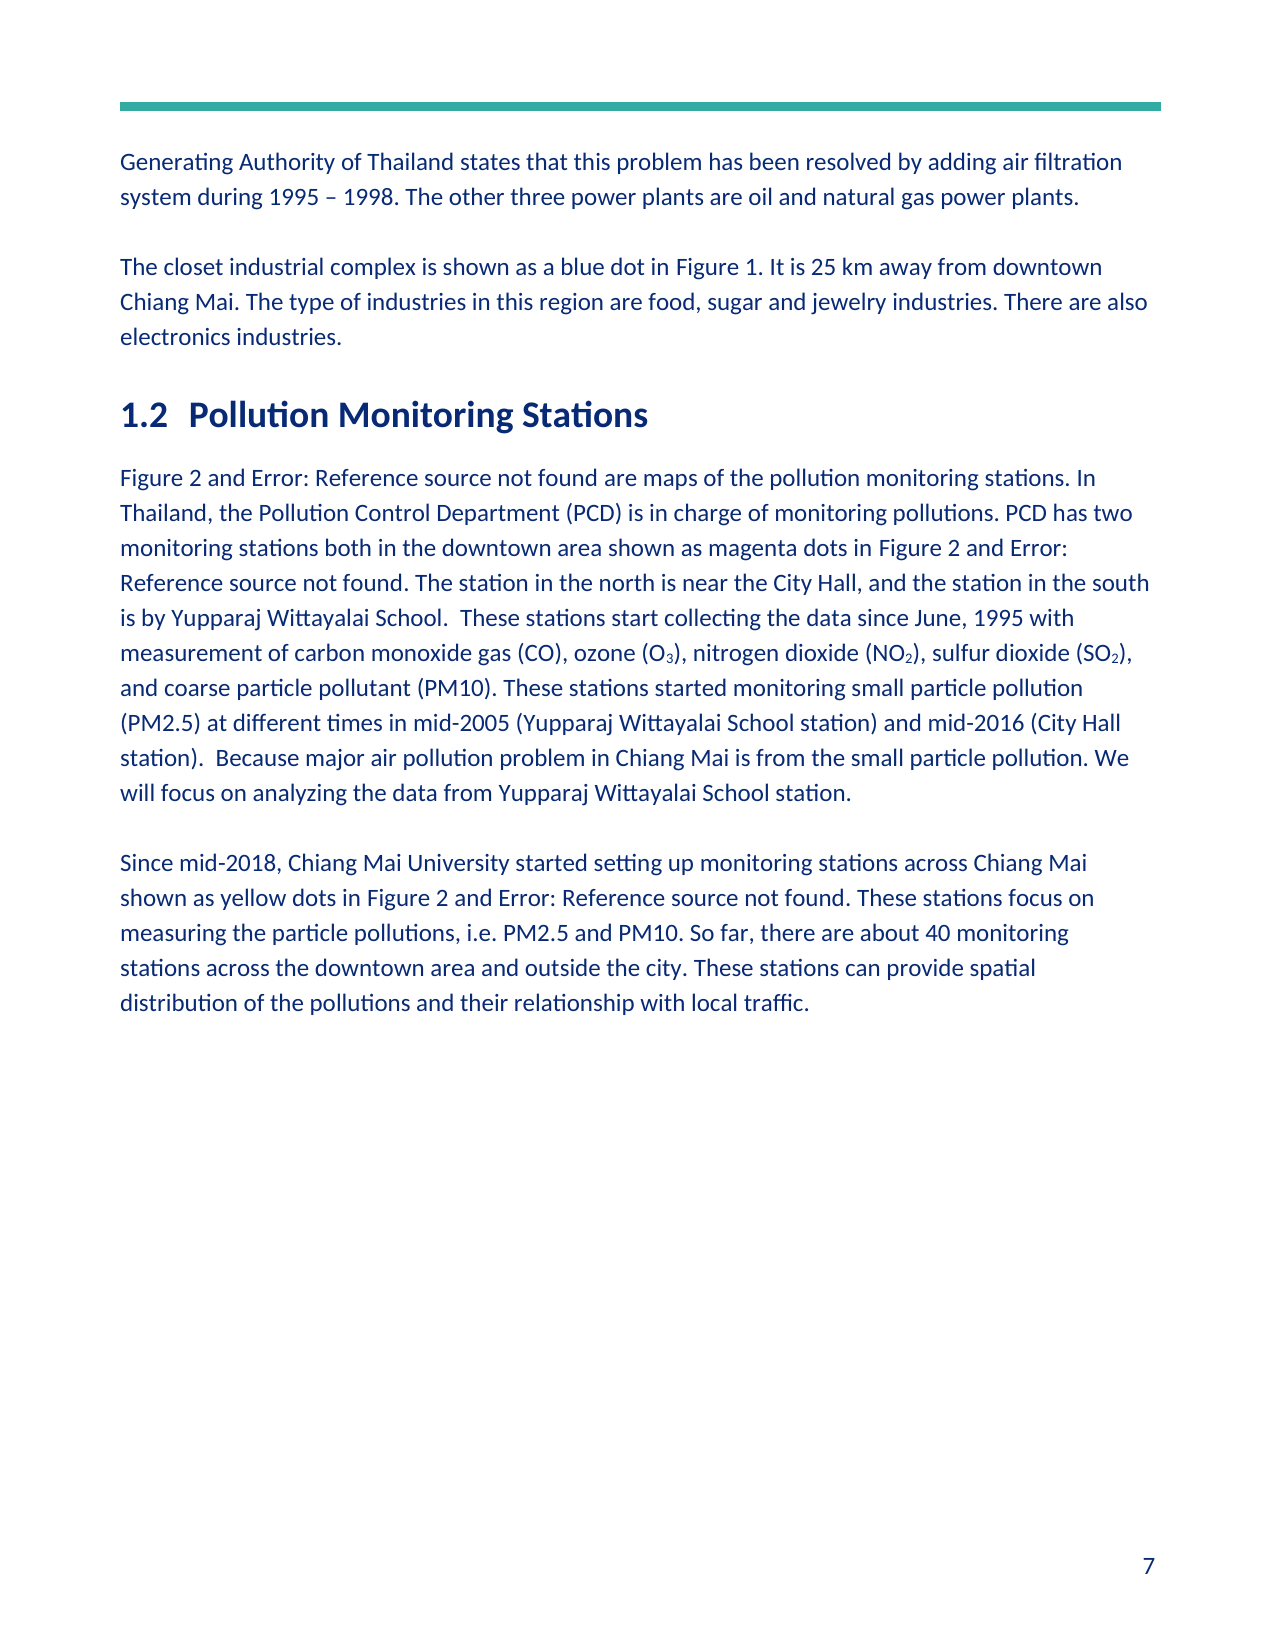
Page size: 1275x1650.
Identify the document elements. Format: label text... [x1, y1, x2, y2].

subtitle Pollution Monitoring Stations [120, 391, 1155, 437]
text The closet industrial complex is shown as a blue dot in Figure 1. It is 25 km away from downtown Chiang Mai. The type of industries in this region are food, sugar and jewelry industries. There are also electronics industries. [120, 251, 1155, 352]
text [120, 146, 1155, 212]
